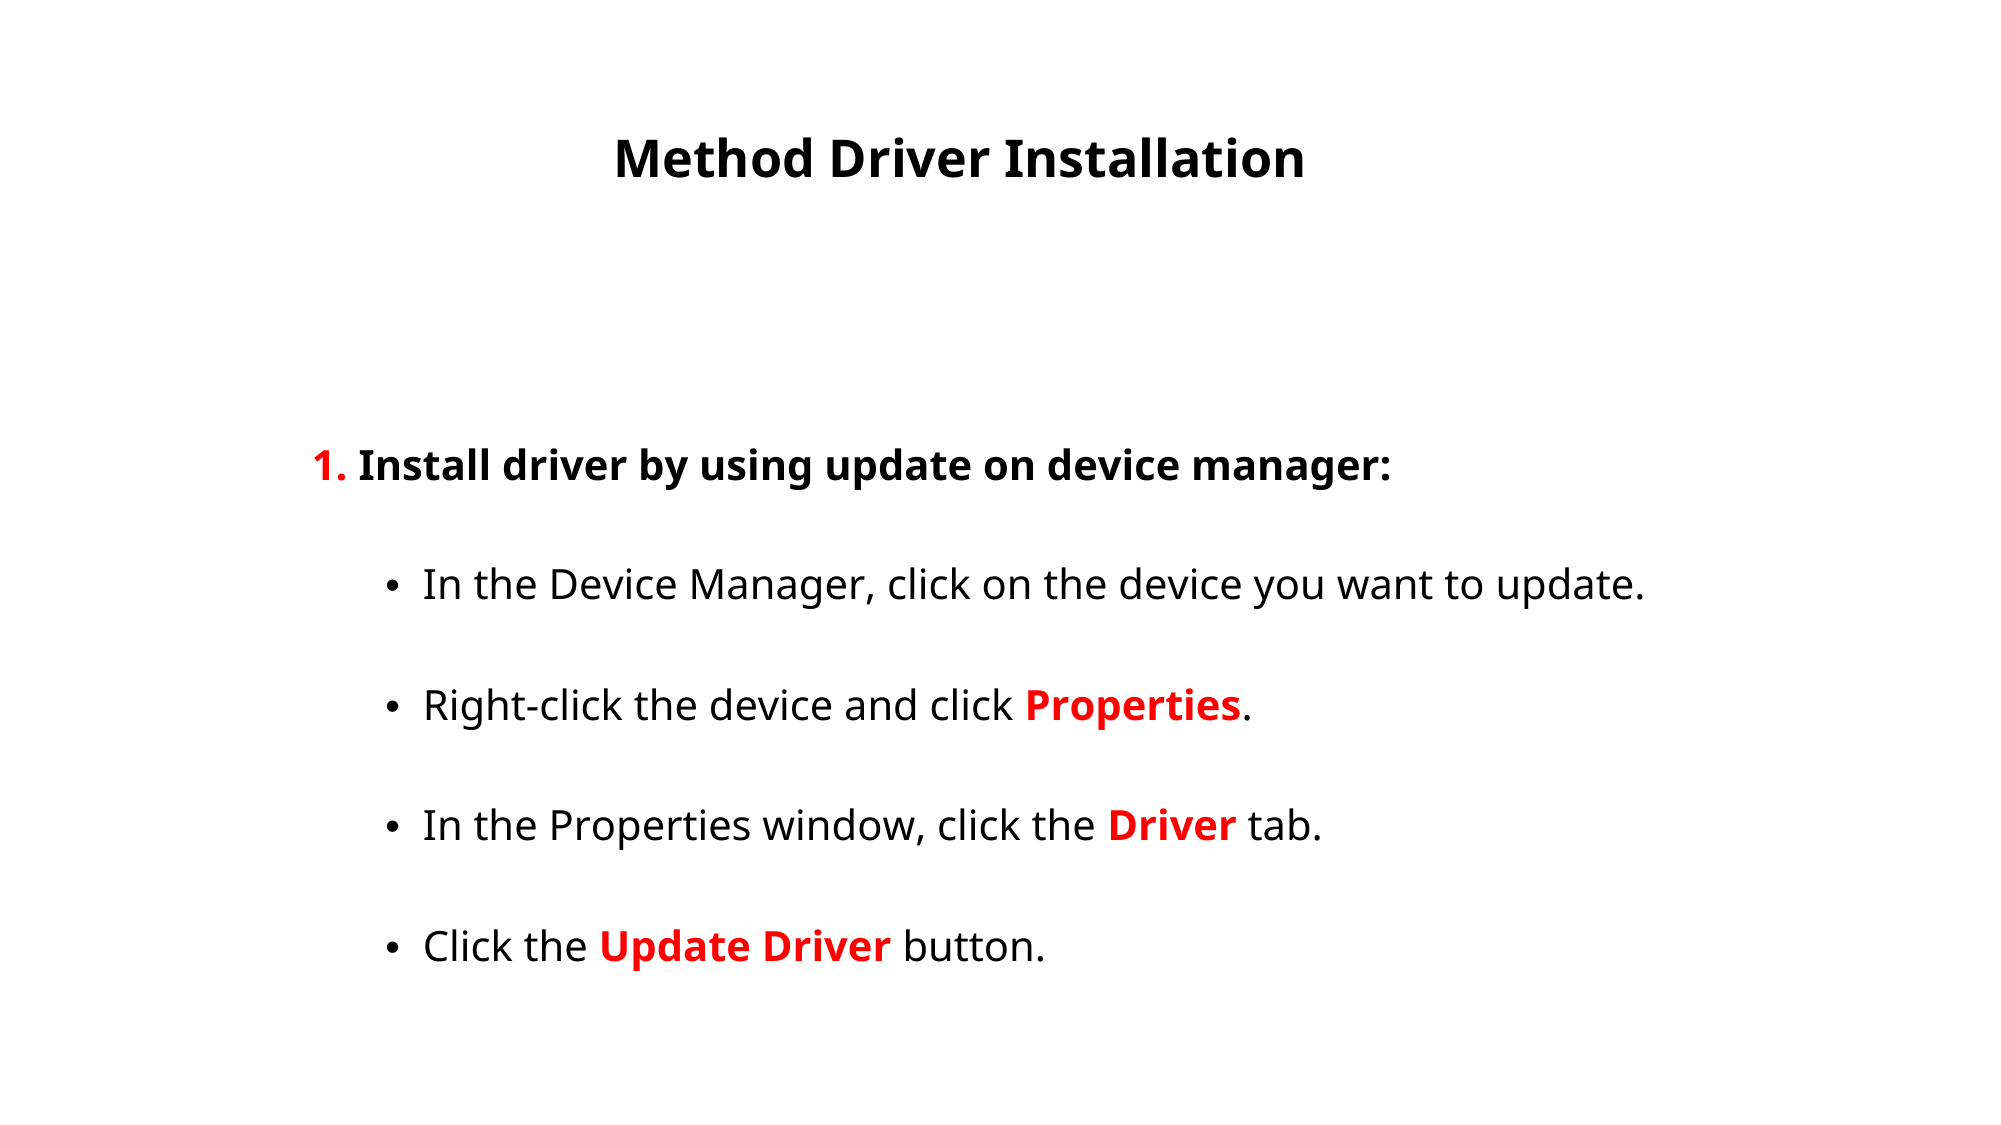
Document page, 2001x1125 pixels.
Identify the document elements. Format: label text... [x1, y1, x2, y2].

list Click the Update Driver button. [385, 916, 1904, 973]
text 1. Install driver by using update on device manager: [312, 436, 1932, 492]
list In the Device Manager, click on the device you want to update. [385, 555, 1904, 612]
list In the Properties window, click the Driver tab. [385, 796, 1904, 853]
list Right-click the device and click Properties. [385, 675, 1904, 732]
text Method Driver Installation [613, 122, 1932, 193]
